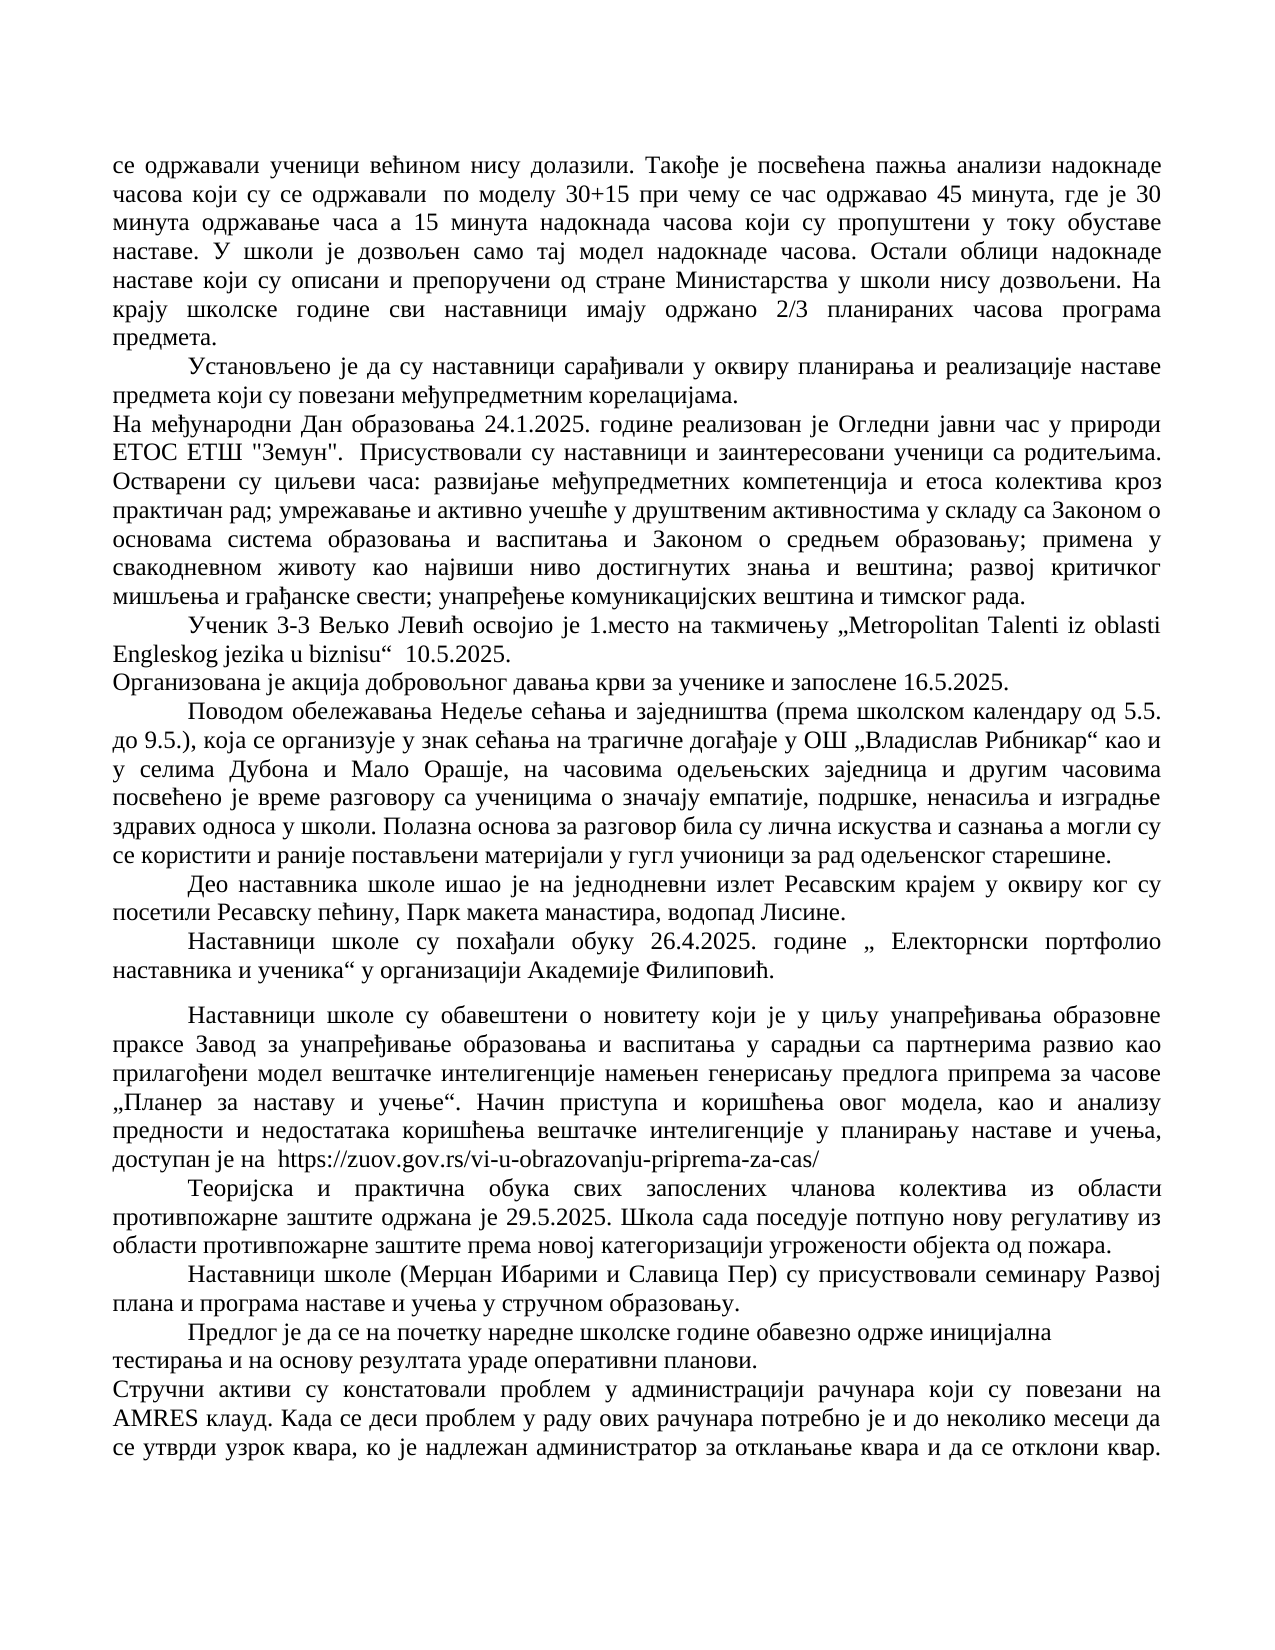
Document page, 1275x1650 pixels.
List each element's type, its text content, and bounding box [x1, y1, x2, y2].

text Наставници школе су похађали обуку 26.4.2025. године „ Електорнски портфолио наставника и ученика“ у организацији Академије Филиповић. [112, 926, 1162, 984]
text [112, 1374, 1162, 1460]
text Теоријска и практична обука свих запослених чланова колектива из области противпожарне заштите одржана је 29.5.2025. Школа сада поседује потпуно нову регулативу из области противпожарне заштите према новој категоризацији угрожености објекта од пожара. [112, 1173, 1162, 1259]
text На међународни Дан образовања 24.1.2025. године реализован је Огледни јавни час у природи ЕТОС ЕТШ "Земун". Присуствовали су наставници и заинтересовани ученици са родитељима. Остварени су циљеви часа: развијање међупредметних компетенција и етоса колектива кроз практичан рад; умрежавање и активно учешће у друштвеним активностима у складу са Законом о основама система образовања и васпитања и Законом о средњем образовању; примена у свакодневном животу као највиши ниво достигнутих знања и вештина; развој критичког мишљења и грађанске свести; унапређење комуникацијских вештина и тимског рада. [112, 409, 1162, 610]
text Ученик 3-3 Вељко Левић освојио је 1.место на такмичењу „Metropolitan Talenti iz oblasti Engleskog jezika u biznisu“ 10.5.2025. [112, 610, 1162, 667]
text Организована је акција добровољног давања крви за ученике и запослене 16.5.2025. [112, 667, 1162, 696]
text Наставници школе су обавештени о новитету који је у циљу унапређивања образовне праксе Завод за унапређивање образовања и васпитања у сарадњи са партнерима развио као прилагођени модел вештачке интелигенције намењен генерисању предлога припрема за часове „Планер за наставу и учење“. Начин приступа и коришћења овог модела, као и анализу предности и недостатака коришћења вештачке интелигенције у планирању наставе и учења, доступан је на https://zuov.gov.rs/vi-u-obrazovanju-priprema-za-cas/ [112, 1000, 1162, 1173]
text Предлог је да се на почетку наредне школске године обавезно одрже иницијална тестирања и на основу резултата ураде оперативни планови. [112, 1317, 1162, 1374]
text Наставници школе (Мерџан Ибарими и Славица Пер) су присуствовали семинару Развој плана и програма наставе и учења у стручном образовању. [112, 1259, 1162, 1317]
text Део наставника школе ишао је на једнодневни излет Ресавским крајем у оквиру ког су посетили Ресавску пећину, Парк макета манастира, водопад Лисине. [112, 869, 1162, 926]
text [112, 150, 1162, 351]
text Поводом обележавања Недеље сећања и заједништва (према школском календару од 5.5. до 9.5.), која се организује у знак сећања на трагичне догађаје у ОШ „Владислав Рибникар“ као и у селима Дубона и Мало Орашје, на часовима одељењских заједница и другим часовима посвећено је време разговору са ученицима о значају емпатије, подршке, ненасиља и изградње здравих односа у школи. Полазна основа за разговор била су лична искуства и сазнања а могли су се користити и раније постављени материјали у гугл учионици за рад одељенског старешине. [112, 696, 1162, 869]
text Установљено је да су наставници сарађивали у оквиру планирања и реализације наставе предмета који су повезани међупредметним корелацијама. [112, 351, 1162, 409]
